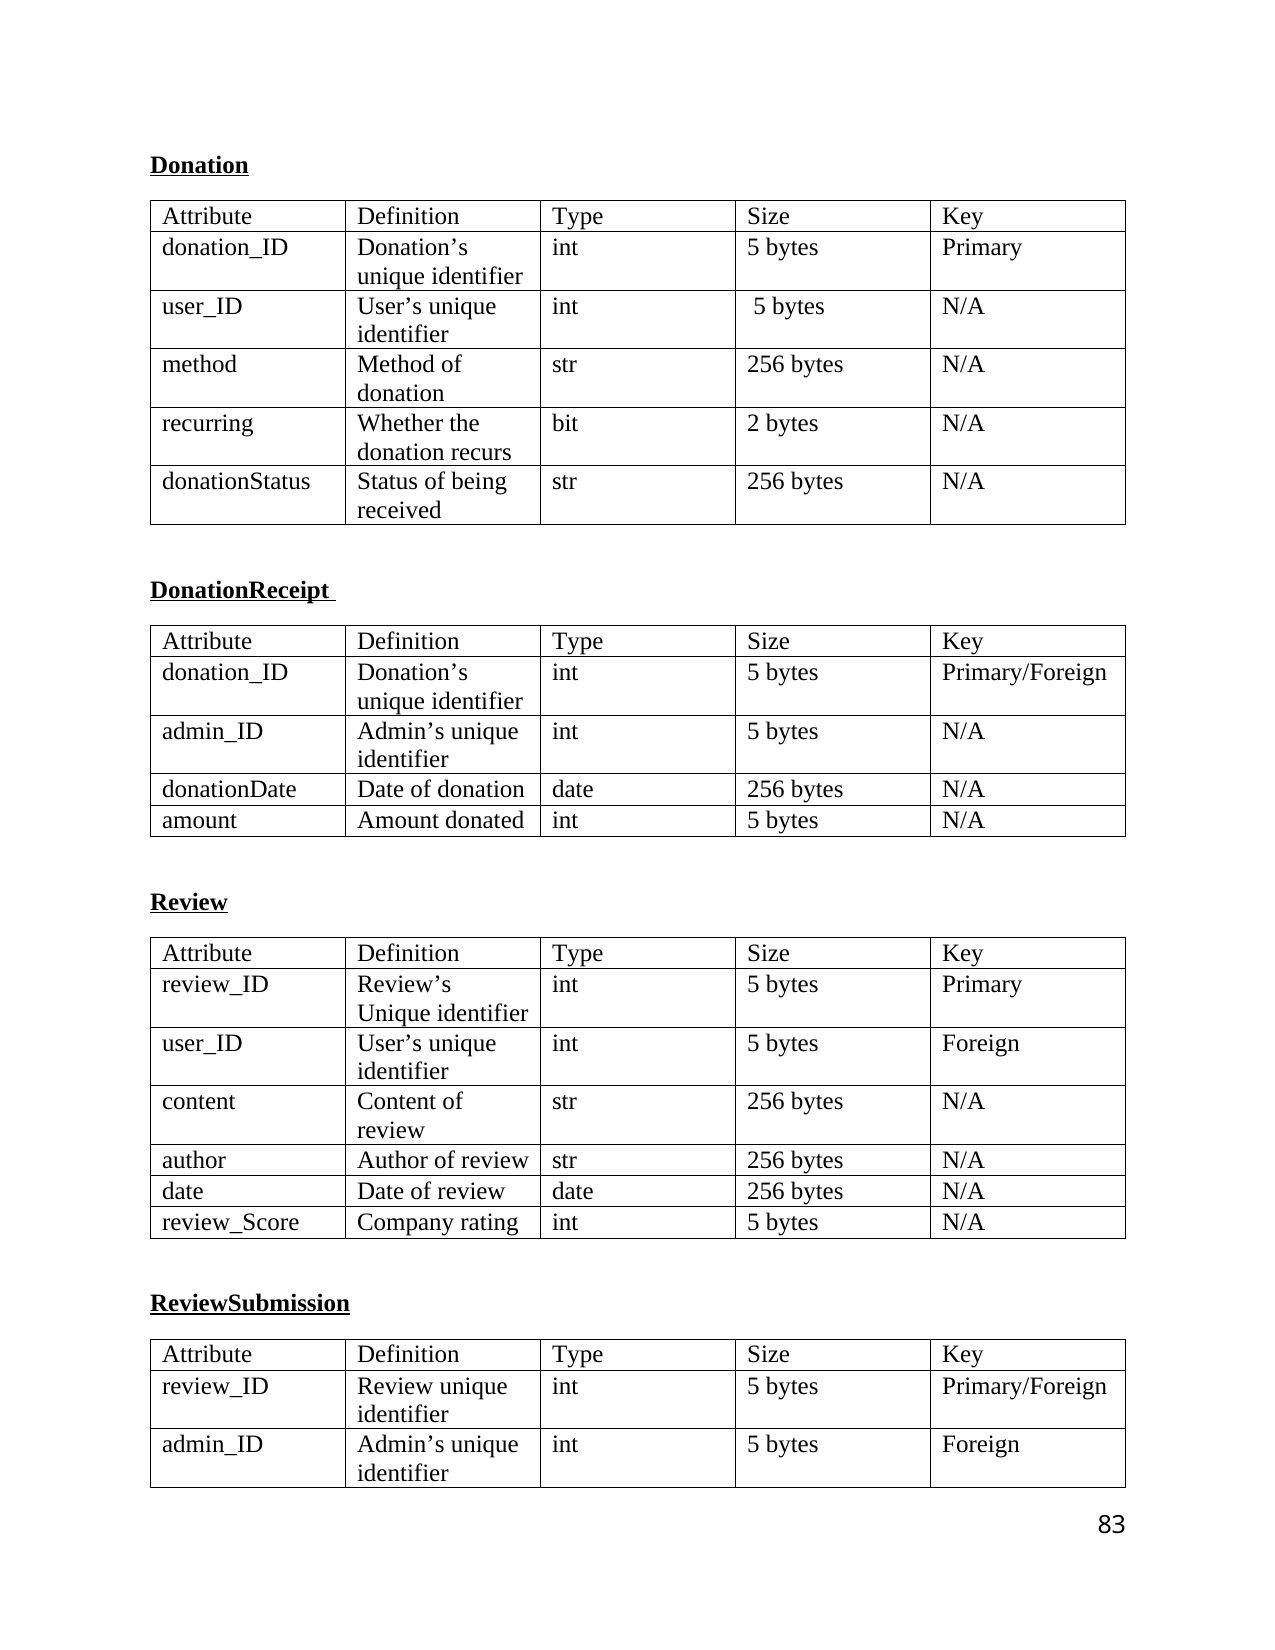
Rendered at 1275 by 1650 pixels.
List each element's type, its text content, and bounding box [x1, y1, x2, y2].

table_cell 5 bytes [736, 232, 930, 290]
table_header Type [541, 201, 735, 231]
table_cell Date of donation [346, 774, 540, 804]
table_cell int [541, 232, 735, 290]
table_header Size [736, 201, 930, 231]
table_cell Donation’s unique identifier [346, 232, 540, 290]
table_header Size [736, 1340, 930, 1370]
table_cell int [541, 716, 735, 773]
table_cell str [541, 349, 735, 407]
table_cell Amount donated [346, 806, 540, 836]
table_cell Content of review [346, 1086, 540, 1144]
table_header Definition [346, 201, 540, 231]
table_cell Primary [931, 232, 1125, 290]
table_cell review_Score [151, 1207, 345, 1237]
text Review [150, 887, 1125, 916]
table_cell 5 bytes [736, 969, 930, 1027]
table_header Key [931, 938, 1125, 968]
table_header Key [931, 1340, 1125, 1370]
table_cell 5 bytes [736, 1429, 930, 1487]
table_cell Method of donation [346, 349, 540, 407]
table_cell 256 bytes [736, 1176, 930, 1206]
table_cell User’s unique identifier [346, 1028, 540, 1085]
table_cell N/A [931, 806, 1125, 836]
table_cell 5 bytes [736, 657, 930, 715]
table_cell User’s unique identifier [346, 291, 540, 348]
table_cell Foreign [931, 1429, 1125, 1487]
table_header Size [736, 938, 930, 968]
table_cell donation_ID [151, 232, 345, 290]
table_cell admin_ID [151, 716, 345, 773]
table_cell Date of review [346, 1176, 540, 1206]
table_cell N/A [931, 1207, 1125, 1237]
table_cell 256 bytes [736, 774, 930, 804]
table_header Attribute [151, 1340, 345, 1370]
text ReviewSubmission [150, 1288, 1125, 1317]
table_cell int [541, 1429, 735, 1487]
table_header Type [541, 938, 735, 968]
table_cell N/A [931, 291, 1125, 348]
table_cell user_ID [151, 1028, 345, 1085]
table_header Type [541, 1340, 735, 1370]
table_header Key [931, 626, 1125, 656]
table_cell Author of review [346, 1145, 540, 1175]
table_cell str [541, 1086, 735, 1144]
table_cell int [541, 1371, 735, 1428]
text Donation [150, 150, 1125, 179]
table_cell Primary/Foreign [931, 1371, 1125, 1428]
table_cell content [151, 1086, 345, 1144]
table_cell donationStatus [151, 466, 345, 524]
table_cell N/A [931, 1145, 1125, 1175]
table_cell 5 bytes [736, 806, 930, 836]
table_header Definition [346, 1340, 540, 1370]
table_cell 5 bytes [736, 1371, 930, 1428]
table_cell 5 bytes [736, 1028, 930, 1085]
table_cell Status of being received [346, 466, 540, 524]
table_cell N/A [931, 408, 1125, 465]
table_cell N/A [931, 466, 1125, 524]
table_header Attribute [151, 201, 345, 231]
table_cell 5 bytes [736, 716, 930, 773]
table_cell bit [541, 408, 735, 465]
table_cell review_ID [151, 969, 345, 1027]
table_cell int [541, 657, 735, 715]
table_cell Review unique identifier [346, 1371, 540, 1428]
table_cell recurring [151, 408, 345, 465]
table_cell int [541, 1207, 735, 1237]
table_cell Whether the donation recurs [346, 408, 540, 465]
table_header Definition [346, 626, 540, 656]
text DonationReceipt [150, 575, 1125, 604]
table_cell date [541, 774, 735, 804]
table_cell Foreign [931, 1028, 1125, 1085]
table_cell int [541, 806, 735, 836]
table_header Attribute [151, 626, 345, 656]
table_cell Admin’s unique identifier [346, 716, 540, 773]
table_cell 256 bytes [736, 1086, 930, 1144]
table_cell admin_ID [151, 1429, 345, 1487]
table_cell Primary [931, 969, 1125, 1027]
table_cell 256 bytes [736, 1145, 930, 1175]
table_cell Primary/Foreign [931, 657, 1125, 715]
table_cell 2 bytes [736, 408, 930, 465]
table_cell N/A [931, 716, 1125, 773]
table_cell Donation’s unique identifier [346, 657, 540, 715]
table_cell N/A [931, 774, 1125, 804]
table_cell 256 bytes [736, 349, 930, 407]
table_header Key [931, 201, 1125, 231]
table_cell author [151, 1145, 345, 1175]
table_header Definition [346, 938, 540, 968]
table_cell int [541, 291, 735, 348]
table_cell method [151, 349, 345, 407]
table_cell N/A [931, 1086, 1125, 1144]
table_cell user_ID [151, 291, 345, 348]
table_cell 5 bytes [736, 1207, 930, 1237]
table_header Size [736, 626, 930, 656]
table_cell str [541, 466, 735, 524]
table_cell 256 bytes [736, 466, 930, 524]
table_cell Admin’s unique identifier [346, 1429, 540, 1487]
table_cell str [541, 1145, 735, 1175]
table_cell int [541, 969, 735, 1027]
table_cell amount [151, 806, 345, 836]
table_cell 5 bytes [736, 291, 930, 348]
table_cell donation_ID [151, 657, 345, 715]
table_header Attribute [151, 938, 345, 968]
table_cell date [541, 1176, 735, 1206]
table_header Type [541, 626, 735, 656]
table_cell int [541, 1028, 735, 1085]
table_cell review_ID [151, 1371, 345, 1428]
table_cell Company rating [346, 1207, 540, 1237]
table_cell date [151, 1176, 345, 1206]
table_cell donationDate [151, 774, 345, 804]
table_cell N/A [931, 1176, 1125, 1206]
table_cell N/A [931, 349, 1125, 407]
table_cell Review’s Unique identifier [346, 969, 540, 1027]
